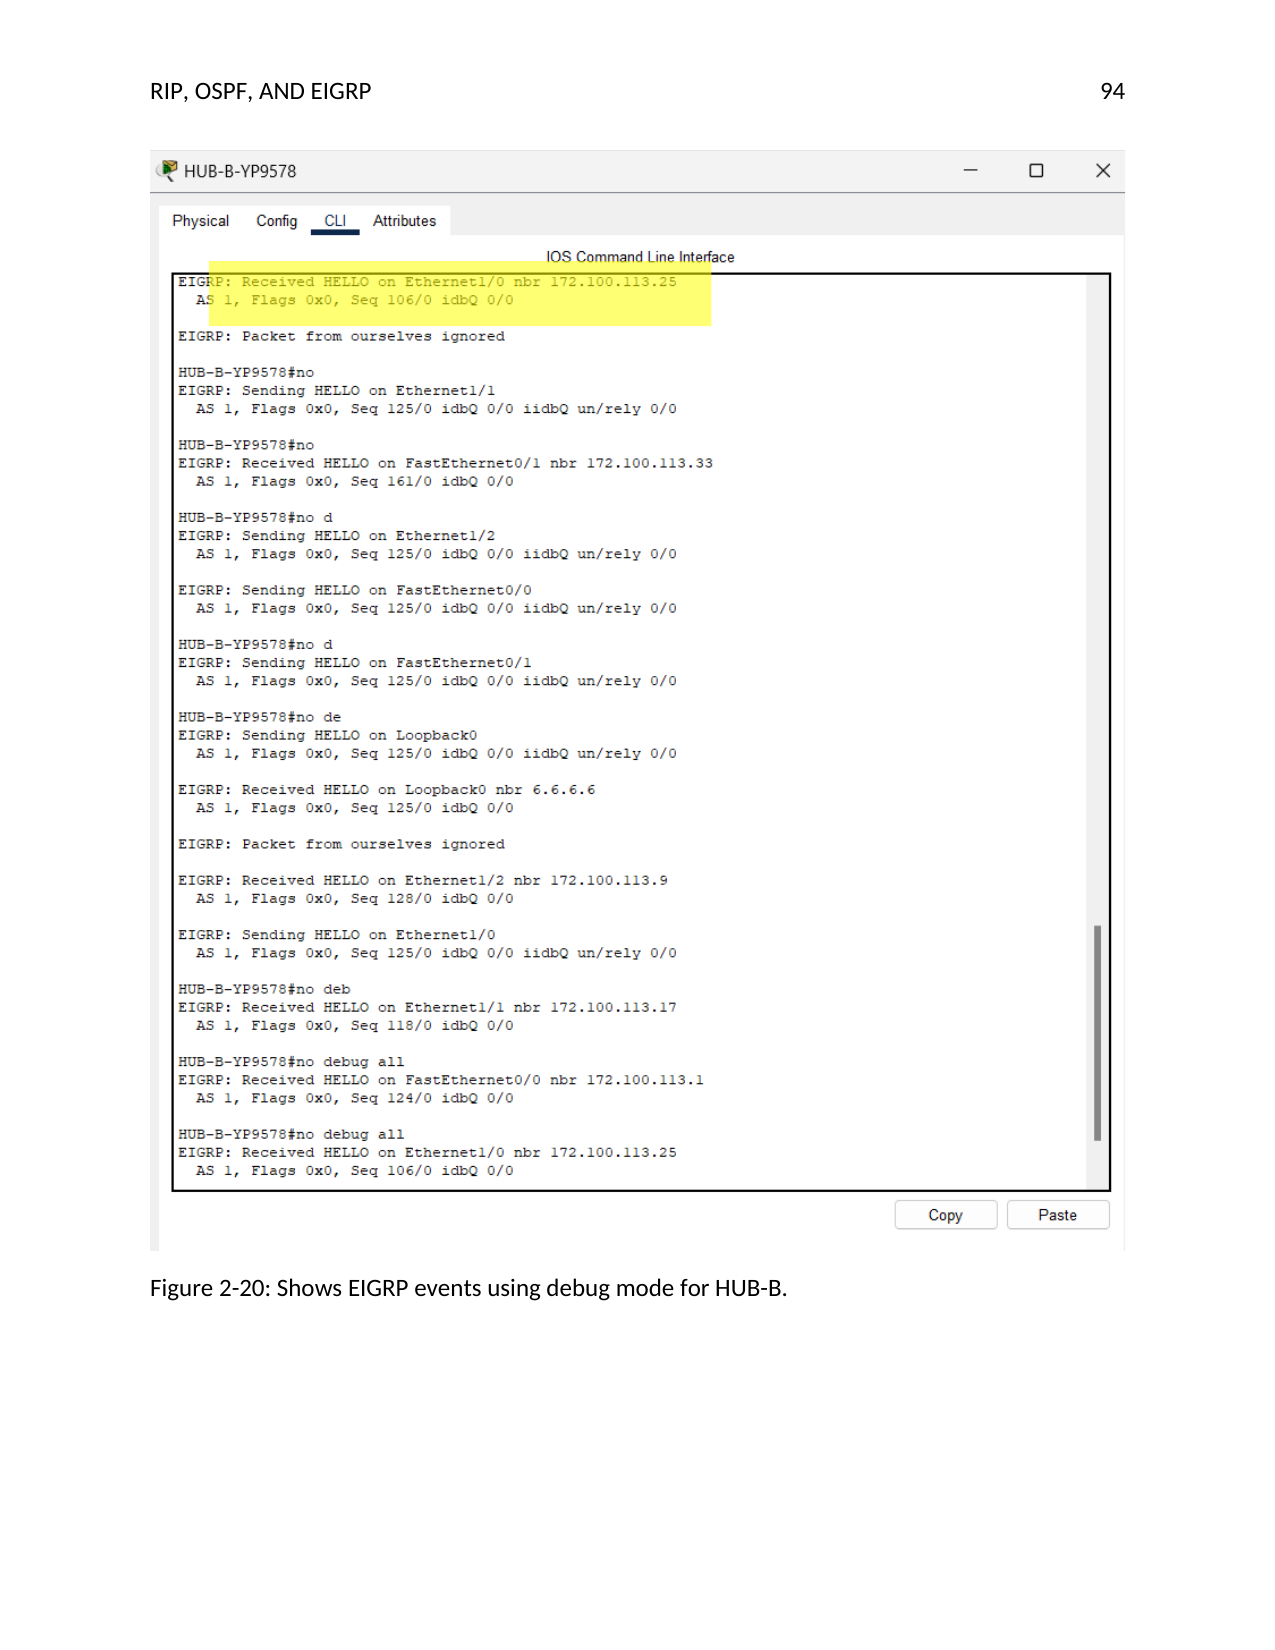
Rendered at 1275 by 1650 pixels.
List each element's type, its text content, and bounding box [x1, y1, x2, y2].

picture [150, 150, 1125, 1251]
text Figure 2-20: Shows EIGRP events using debug mode for HUB-B. [150, 1272, 1125, 1302]
